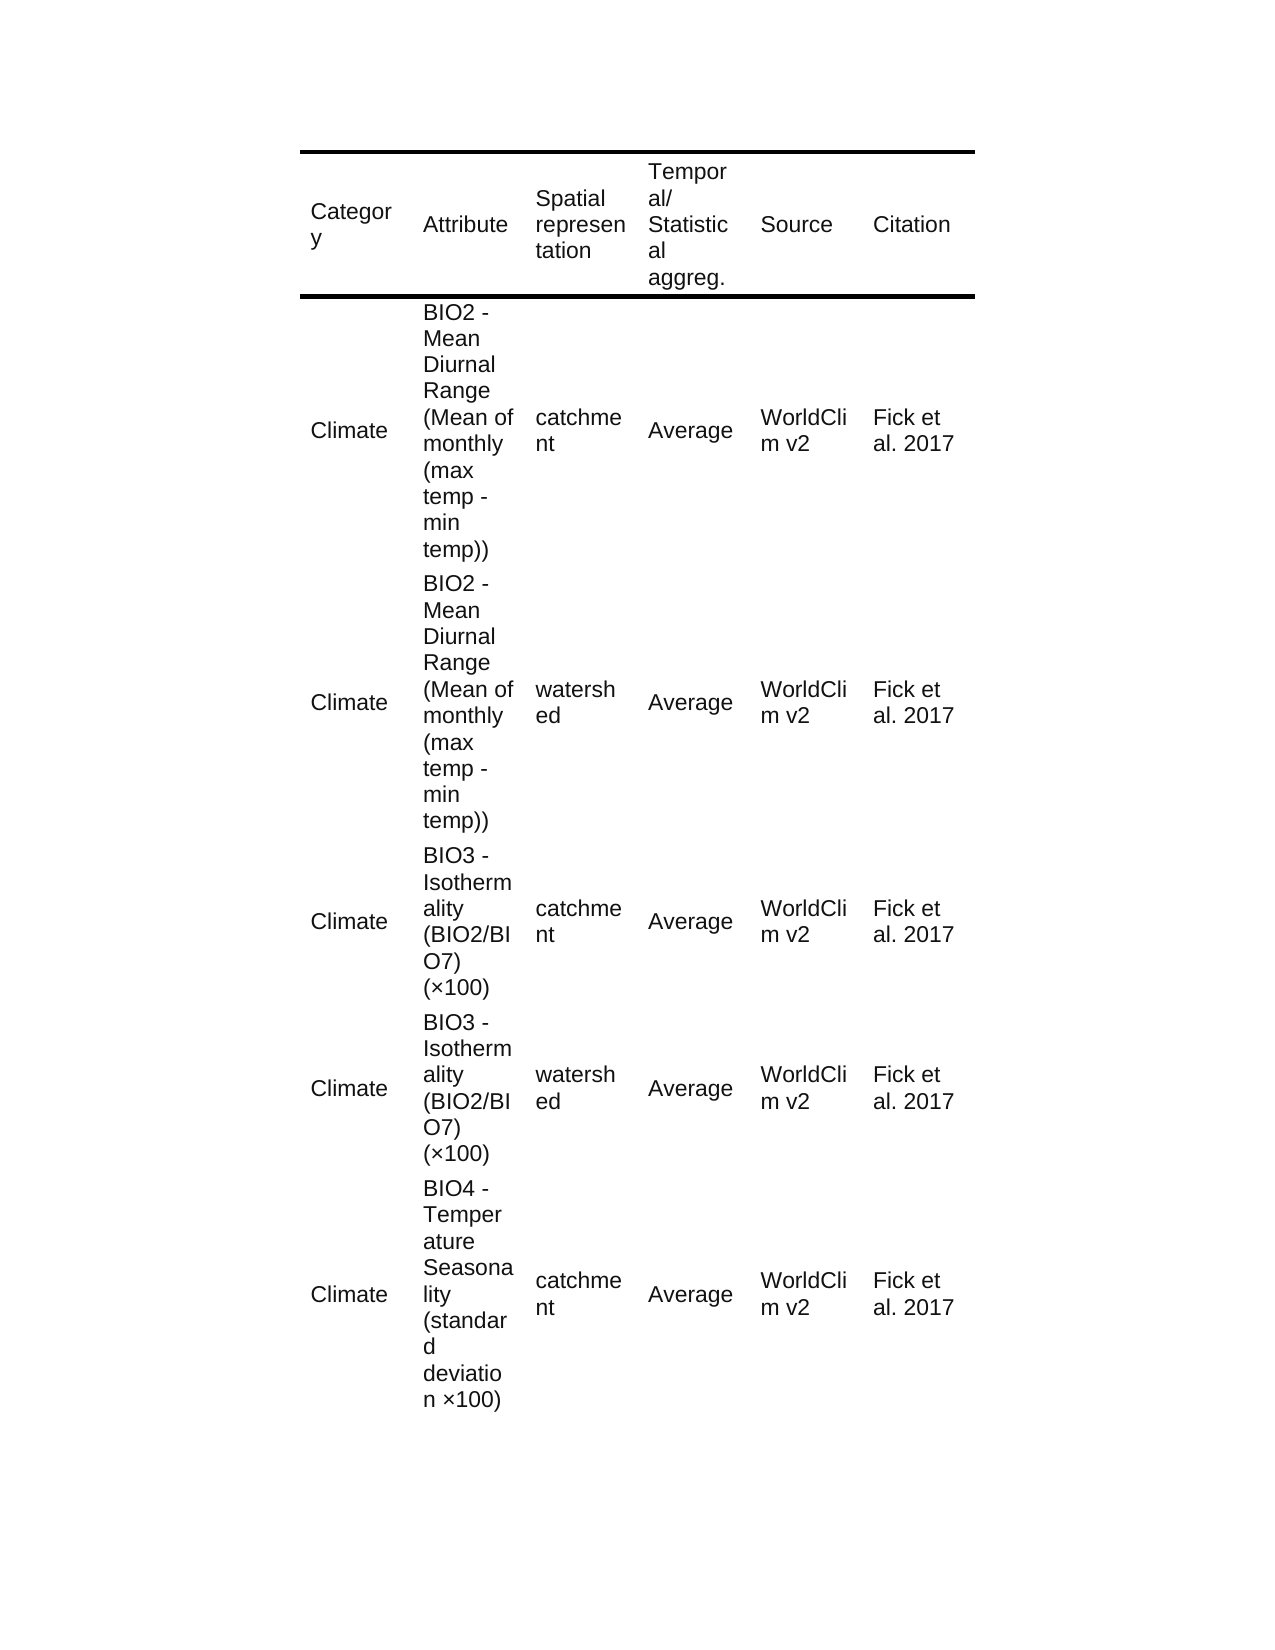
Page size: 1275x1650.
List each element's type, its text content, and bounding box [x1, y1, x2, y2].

table_cell catchment [525, 838, 637, 1004]
table_header Citation [863, 154, 975, 294]
table_cell Fick et al. 2017 [863, 299, 975, 566]
table_cell Climate [300, 299, 412, 566]
table_cell watershed [525, 566, 637, 838]
table_header Spatial representation [525, 154, 637, 294]
table_cell Climate [300, 566, 412, 838]
table_cell Climate [300, 838, 412, 1004]
table_cell Fick et al. 2017 [863, 566, 975, 838]
table_cell Average [638, 566, 750, 838]
table_cell Fick et al. 2017 [863, 1171, 975, 1416]
table_header Source [750, 154, 862, 294]
table_cell WorldClim v2 [750, 566, 862, 838]
table_cell Fick et al. 2017 [863, 838, 975, 1004]
table_cell catchment [525, 299, 637, 566]
table_cell Average [638, 1005, 750, 1171]
table_cell WorldClim v2 [750, 838, 862, 1004]
table_cell BIO2 - Mean Diurnal Range (Mean of monthly (max temp - min temp)) [413, 566, 525, 838]
table_cell Climate [300, 1171, 412, 1416]
table_header Category [300, 154, 412, 294]
table_cell Average [638, 299, 750, 566]
table_cell BIO2 - Mean Diurnal Range (Mean of monthly (max temp - min temp)) [413, 299, 525, 566]
table_cell WorldClim v2 [750, 1171, 862, 1416]
table_header Attribute [413, 154, 525, 294]
table_cell watershed [525, 1005, 637, 1171]
table_cell Fick et al. 2017 [863, 1005, 975, 1171]
table_cell Average [638, 838, 750, 1004]
table_cell Climate [300, 1005, 412, 1171]
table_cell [413, 1171, 525, 1416]
table_cell BIO3 - Isothermality (BIO2/BIO7) (×100) [413, 1005, 525, 1171]
table_header Temporal/Statistical aggreg. [638, 154, 750, 294]
table_cell WorldClim v2 [750, 1005, 862, 1171]
table_cell BIO3 - Isothermality (BIO2/BIO7) (×100) [413, 838, 525, 1004]
table_cell catchment [525, 1171, 637, 1416]
table_cell WorldClim v2 [750, 299, 862, 566]
table_cell Average [638, 1171, 750, 1416]
